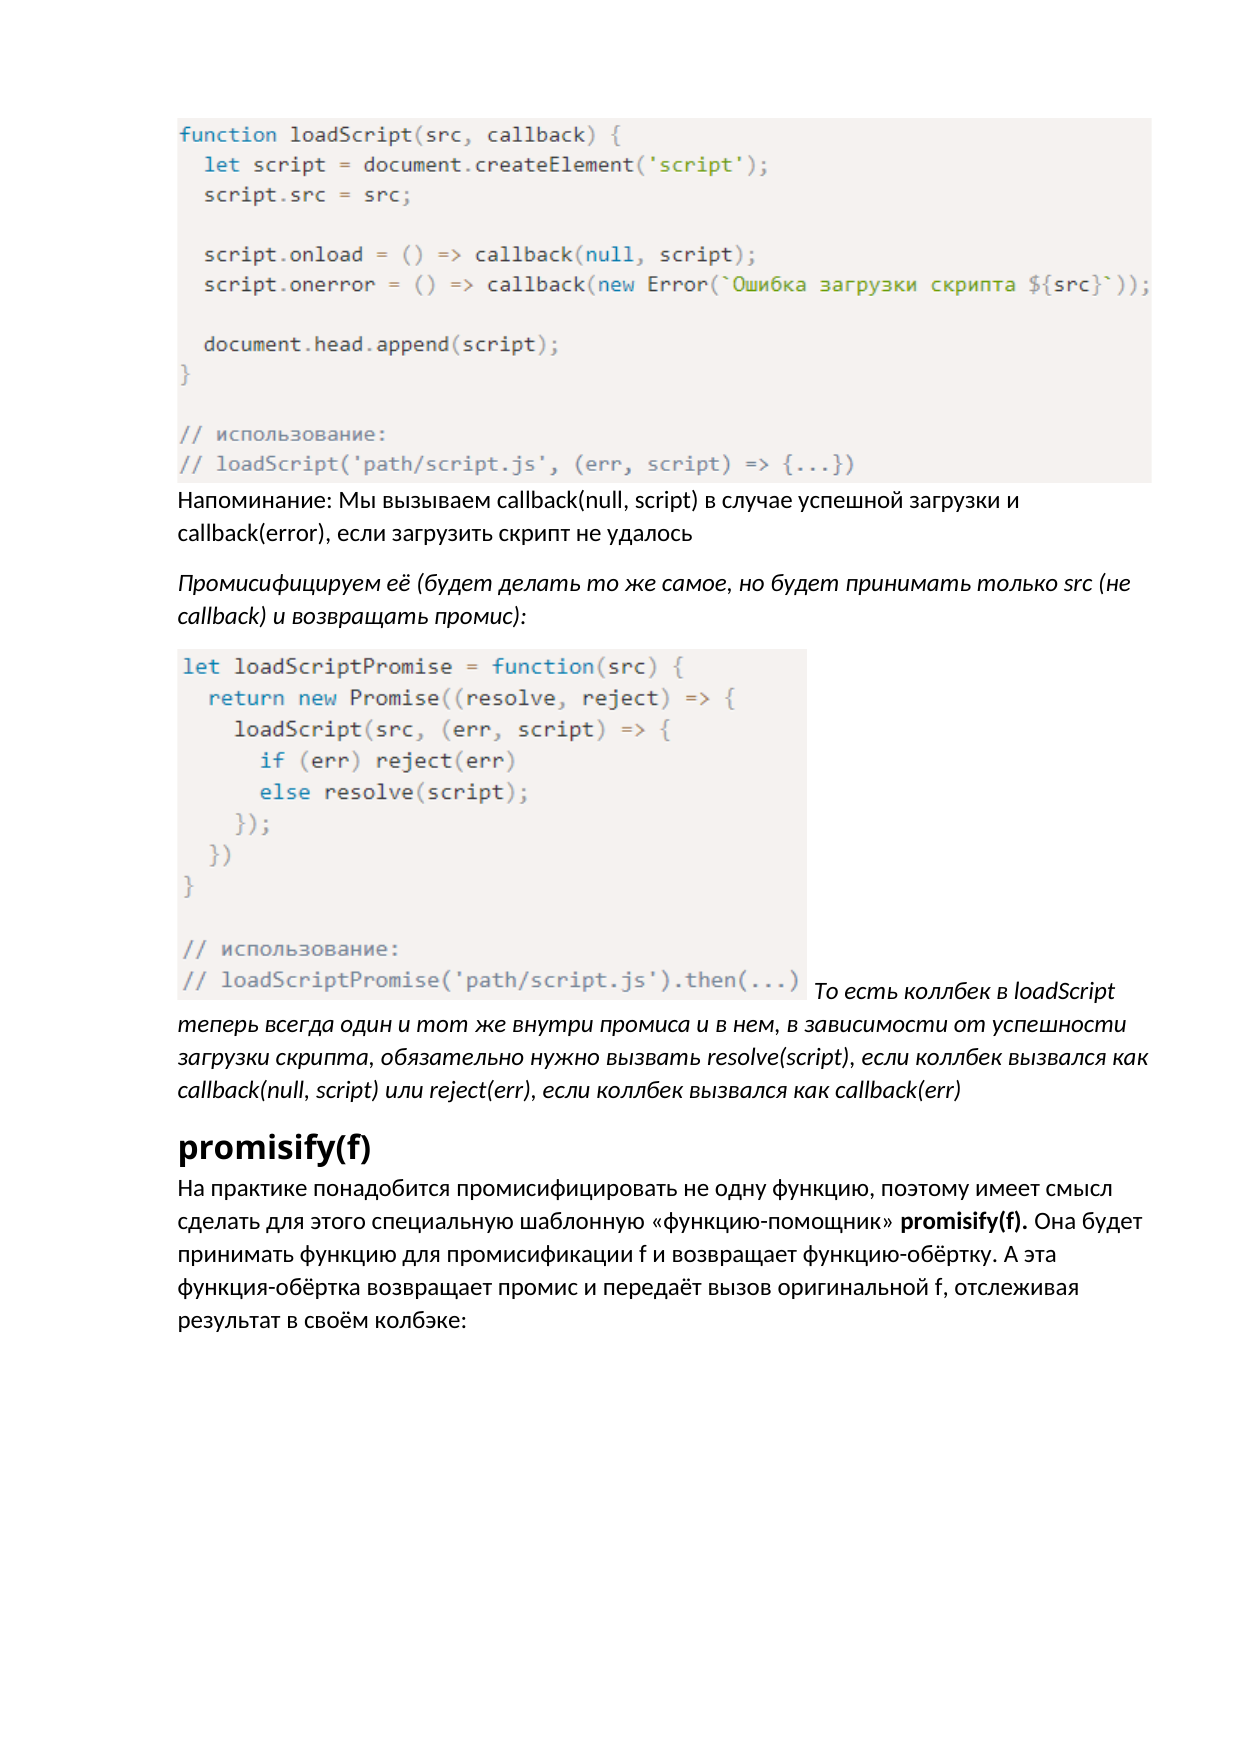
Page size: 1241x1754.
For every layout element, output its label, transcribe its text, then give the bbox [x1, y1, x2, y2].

picture [177, 118, 1152, 483]
subtitle promisify(f) [177, 1124, 1152, 1169]
text Промисифицируем её (будет делать то же самое, но будет принимать только src (не callback) и возвращать промис): [177, 567, 1152, 631]
picture [177, 649, 807, 1000]
text Напоминание: Мы вызываем callback(null, script) в случае успешной загрузки и callback(error), если загрузить скрипт не удалось [177, 483, 1152, 548]
text На практике понадобится промисифицировать не одну функцию, поэтому имеет смысл сделать для этого специальную шаблонную «функцию-помощник» promisify(f). Она будет принимать функцию для промисификации f и возвращает функцию-обёртку. А эта функция-обёртка возвращает промис и передаёт вызов оригинальной f, отслеживая результат в своём колбэке: [177, 1173, 1152, 1335]
